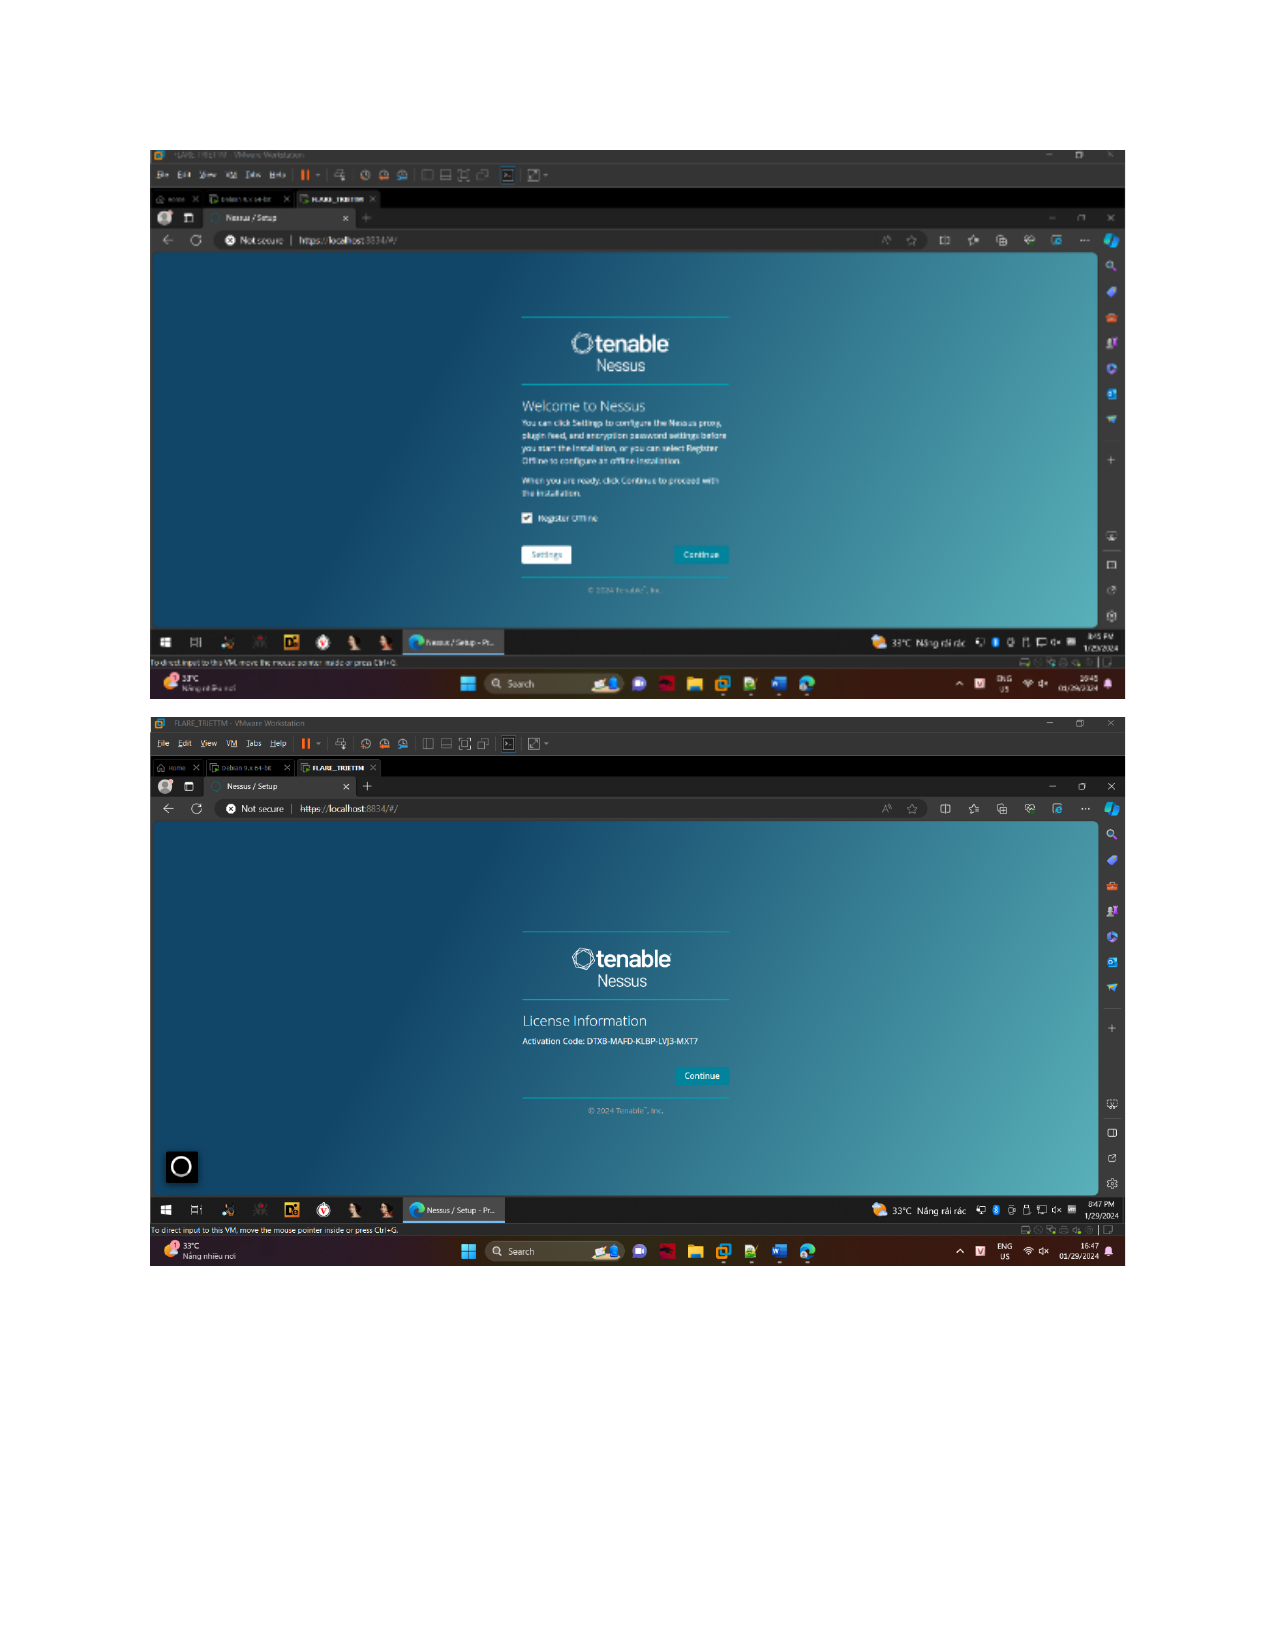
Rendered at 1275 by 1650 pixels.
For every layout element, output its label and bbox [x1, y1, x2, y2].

picture [150, 150, 1125, 699]
picture [150, 717, 1125, 1266]
